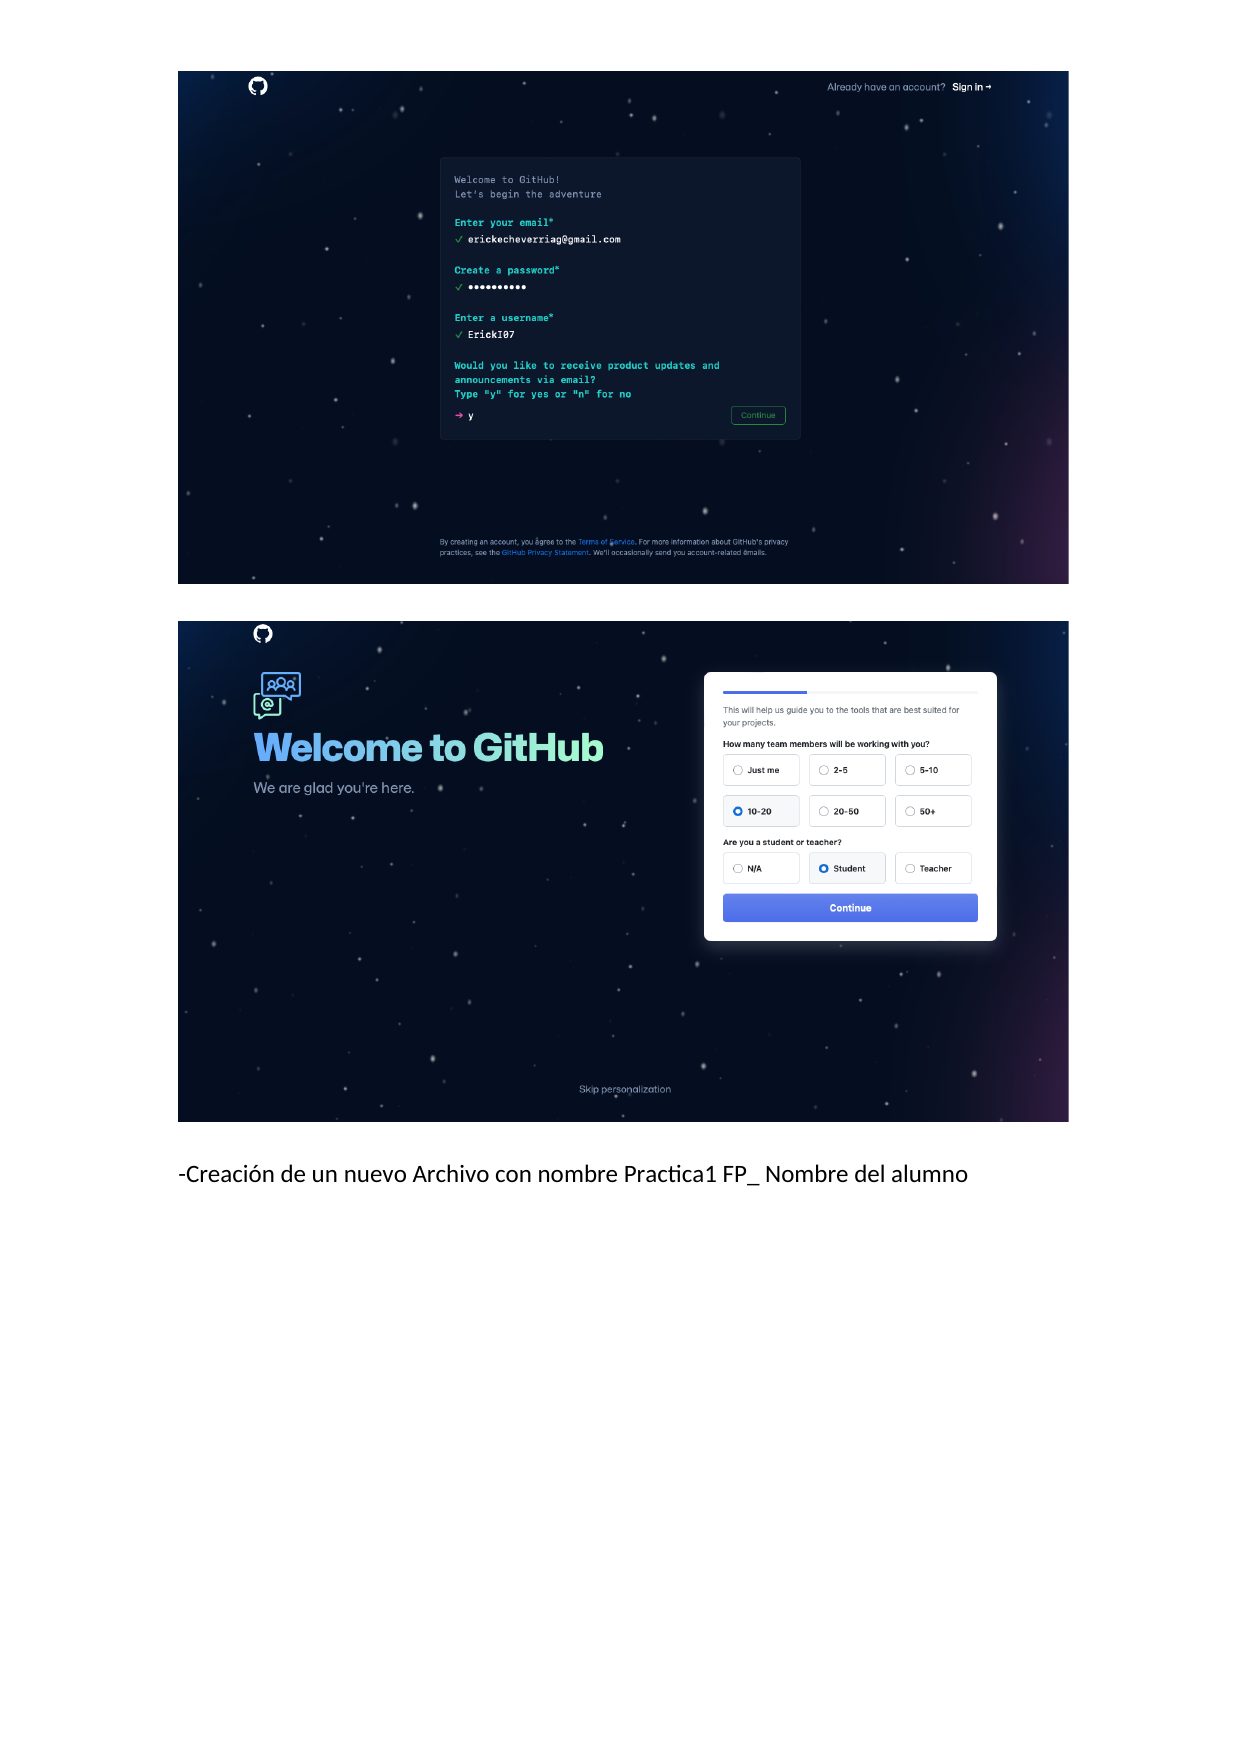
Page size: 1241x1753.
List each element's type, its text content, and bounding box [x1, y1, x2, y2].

picture [178, 621, 1069, 1122]
picture [178, 71, 1069, 584]
text -Creación de un nuevo Archivo con nombre Practica1 FP_ Nombre del alumno [178, 1158, 970, 1189]
